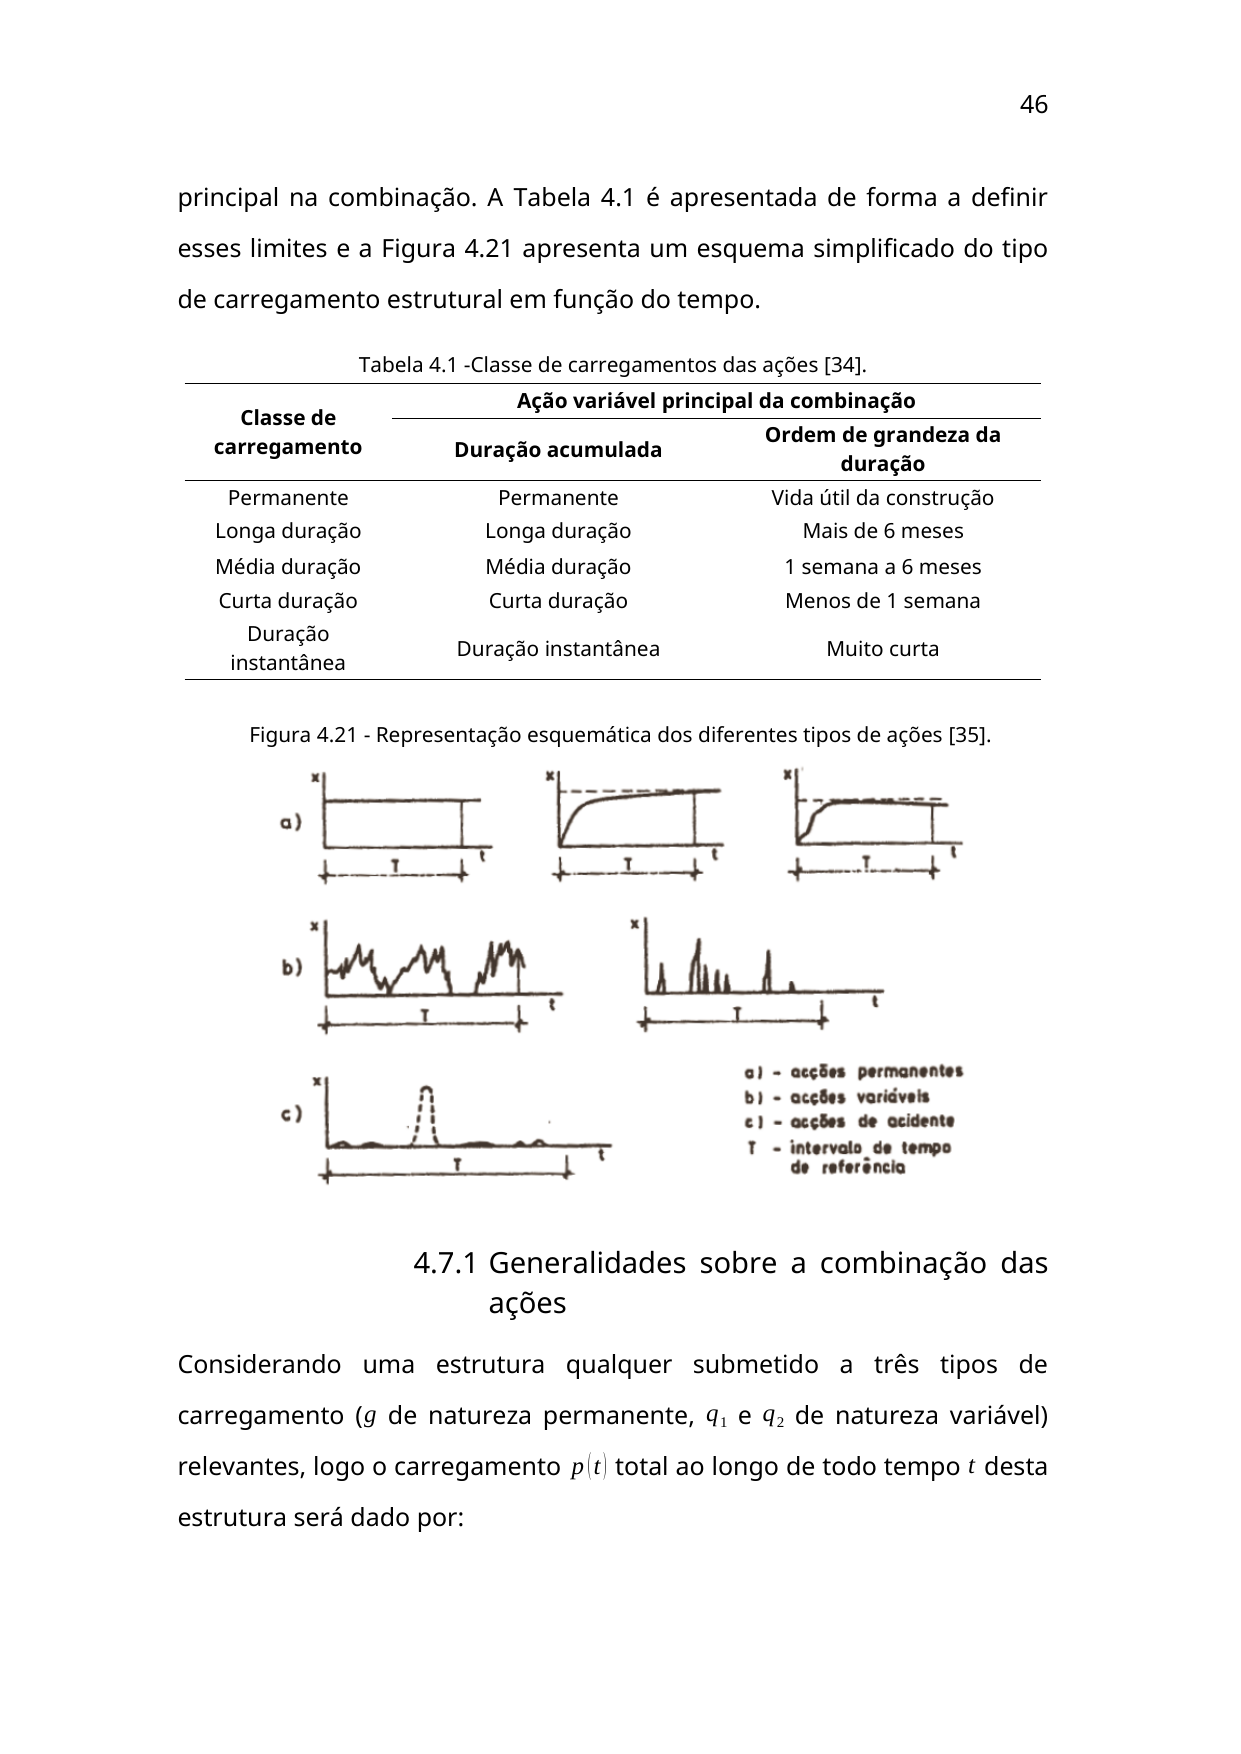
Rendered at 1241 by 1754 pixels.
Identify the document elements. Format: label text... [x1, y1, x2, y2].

table_cell [192, 751, 1048, 1205]
subtitle Generalidades sobre a combinação das ações [413, 1242, 1048, 1322]
table_cell [177, 383, 1048, 680]
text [177, 179, 1048, 316]
table_header Figura 4.21 - Representação esquemática dos diferentes tipos de ações [35]. [192, 718, 1048, 751]
text Considerando uma estrutura qualquer submetido a três tipos de carregamento ( de natureza permanente, e de natureza variável) relevantes, logo o carregamento total ao longo de todo tempo desta estrutura será dado por: [177, 1347, 1048, 1534]
picture [259, 752, 982, 1203]
table_header Tabela 4.1 -Classe de carregamentos das ações [34]. [177, 345, 1048, 383]
